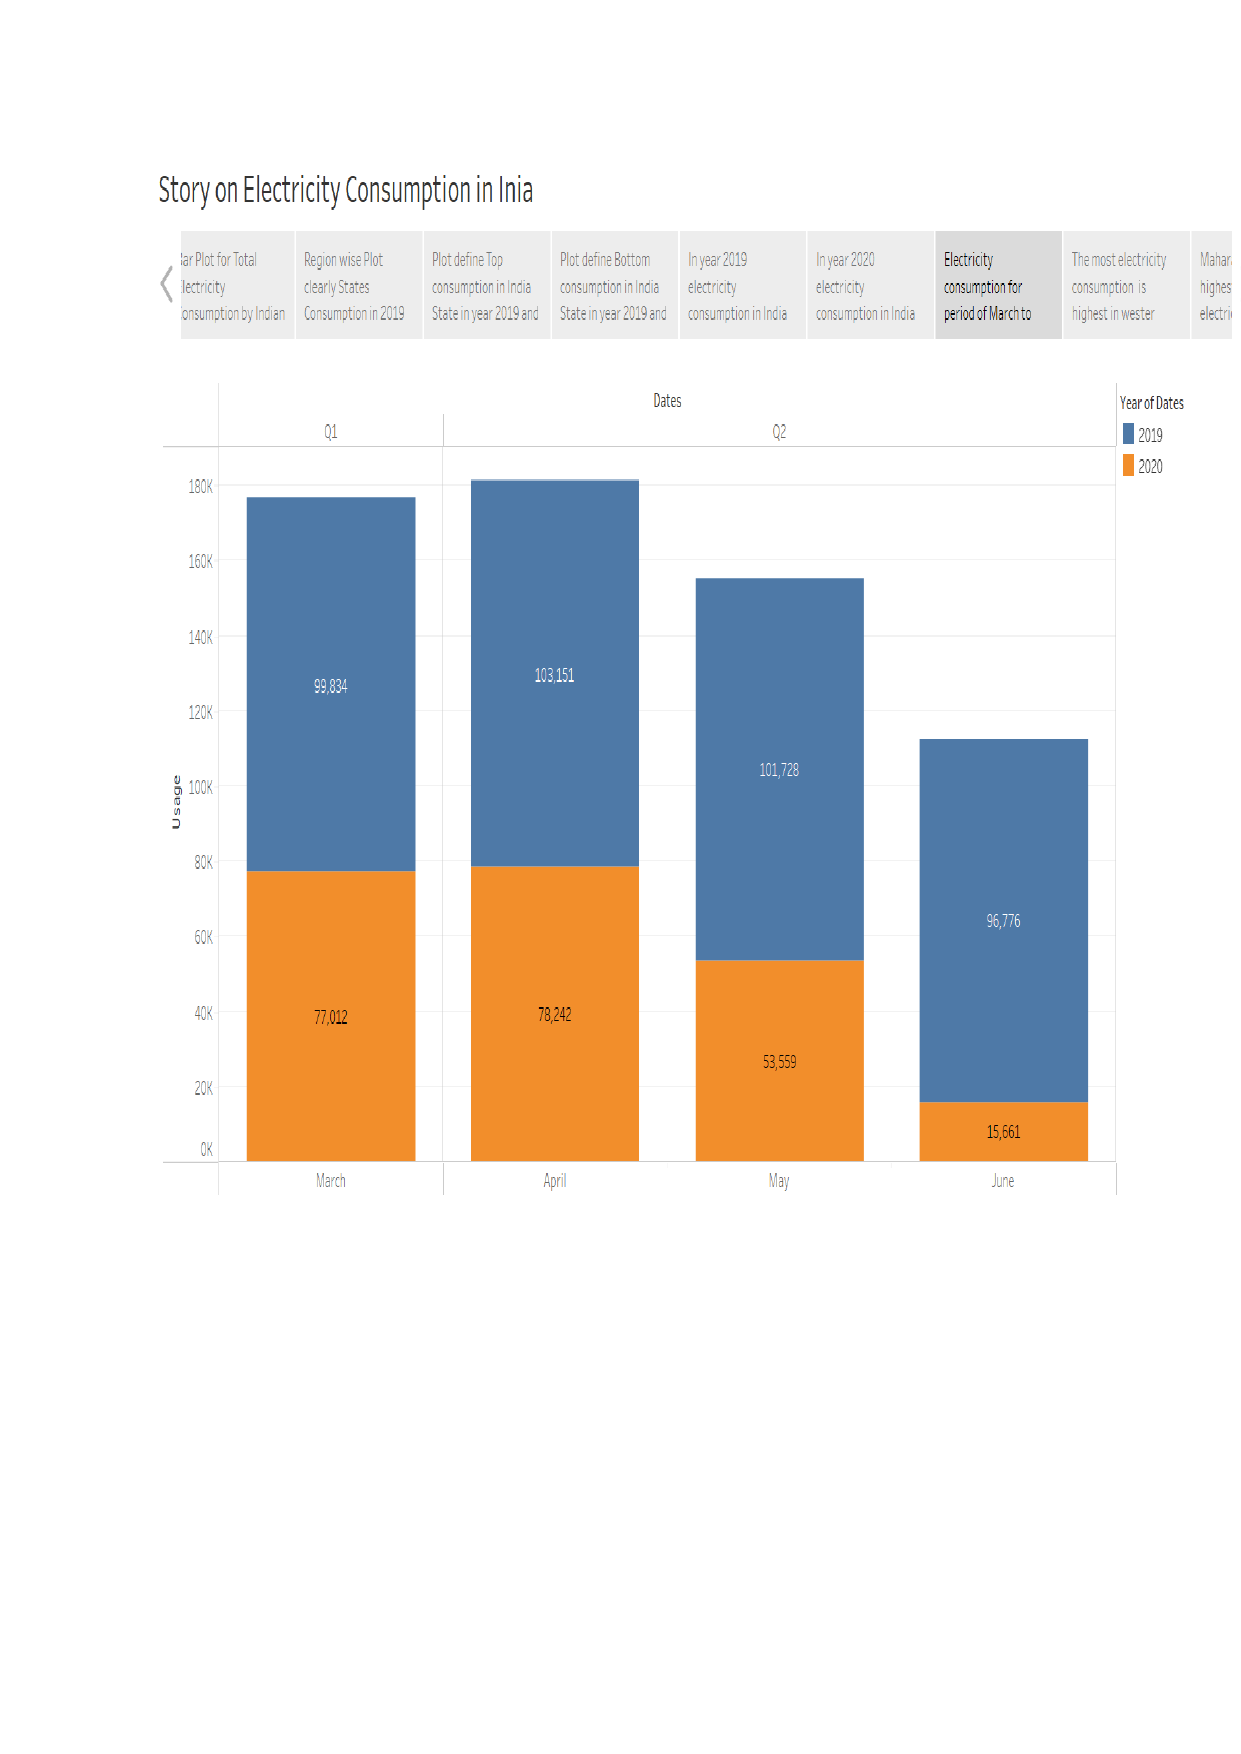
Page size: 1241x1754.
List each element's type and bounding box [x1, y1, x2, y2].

picture [150, 150, 1241, 1220]
